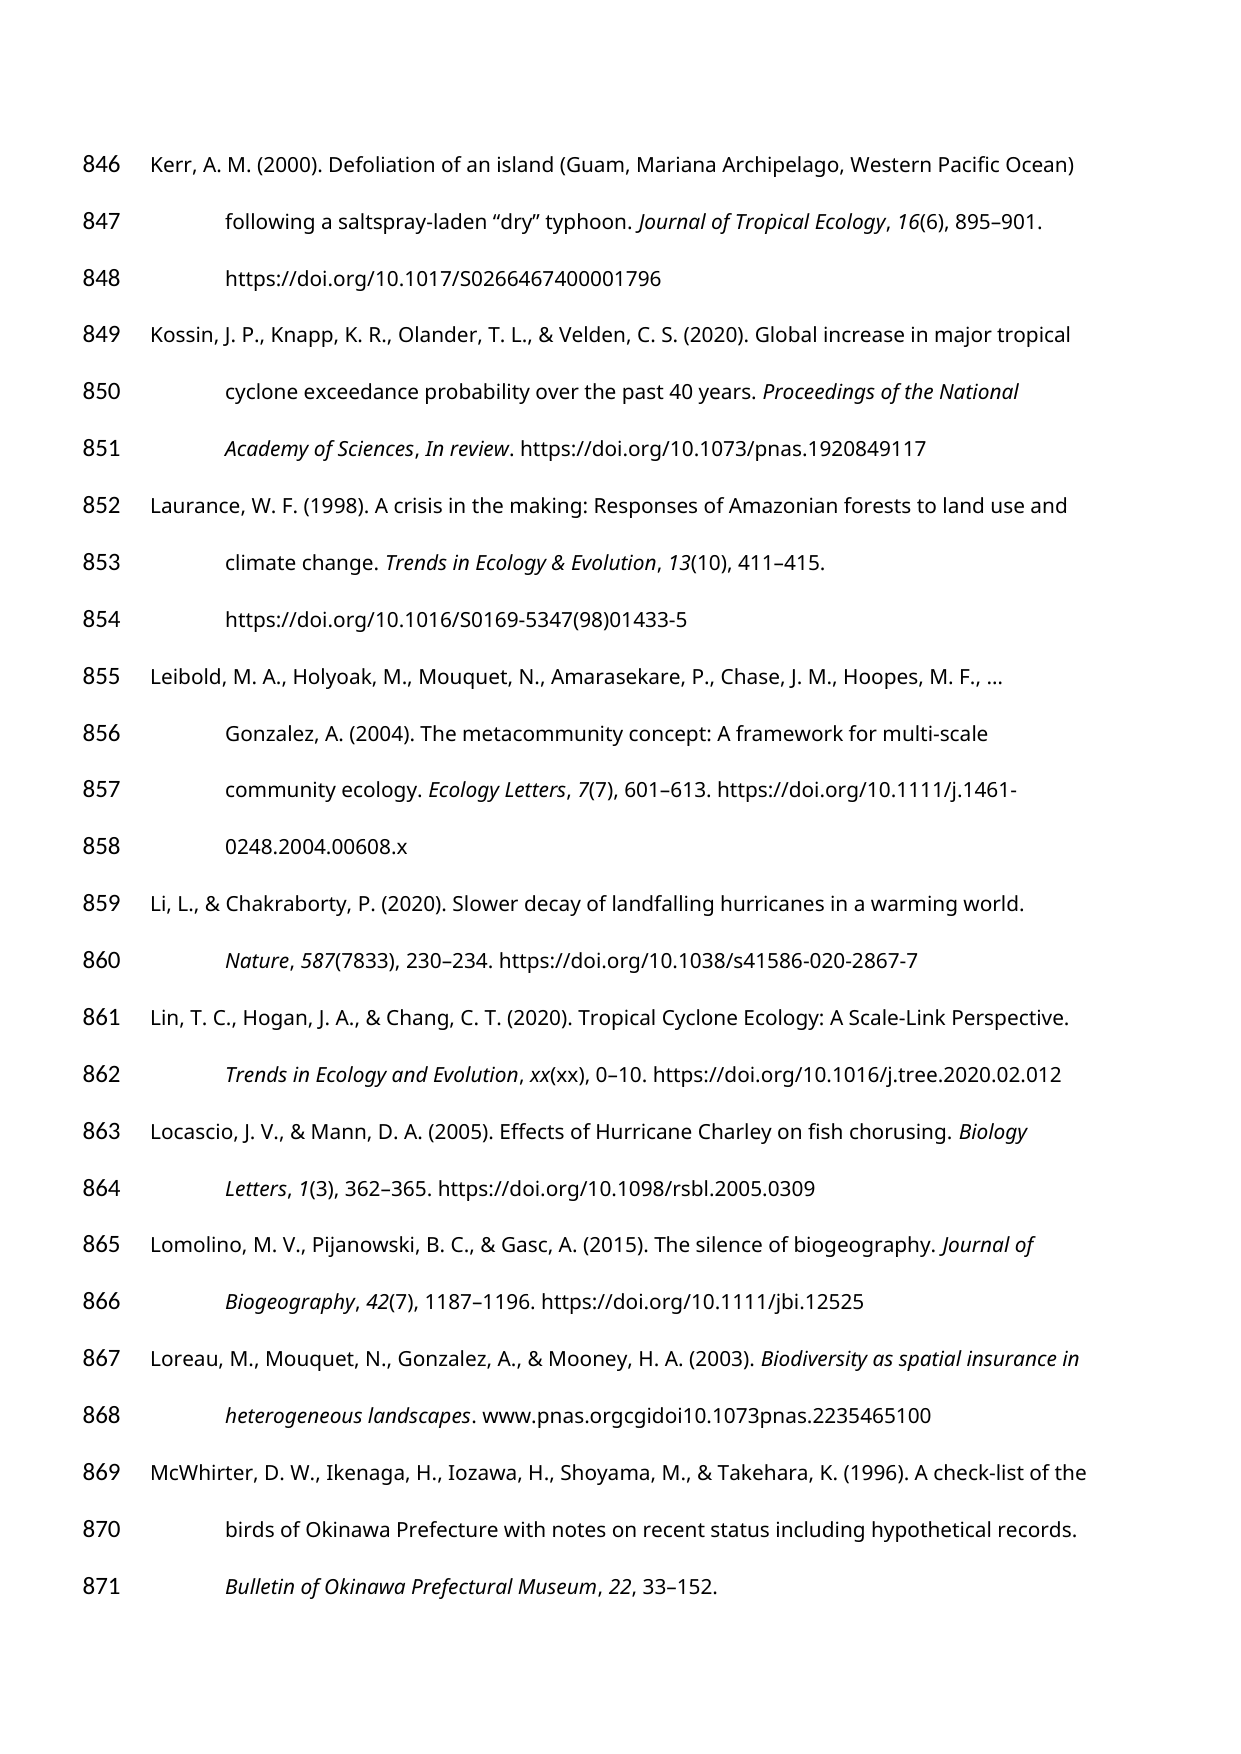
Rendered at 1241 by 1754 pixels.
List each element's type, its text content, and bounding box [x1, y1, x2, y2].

text Kossin, J. P., Knapp, K. R., Olander, T. L., & Velden, C. S. (2020). Global increase in major tropical cyclone exceedance probability over the past 40 years. Proceedings of the National Academy of Sciences, In review. https://doi.org/10.1073/pnas.1920849117 [150, 321, 1090, 463]
text Laurance, W. F. (1998). A crisis in the making: Responses of Amazonian forests to land use and climate change. Trends in Ecology & Evolution, 13(10), 411–415. https://doi.org/10.1016/S0169-5347(98)01433-5 [150, 491, 1090, 633]
text McWhirter, D. W., Ikenaga, H., Iozawa, H., Shoyama, M., & Takehara, K. (1996). A check-list of the birds of Okinawa Prefecture with notes on recent status including hypothetical records. Bulletin of Okinawa Prefectural Museum, 22, 33–152. [150, 1458, 1090, 1600]
text Leibold, M. A., Holyoak, M., Mouquet, N., Amarasekare, P., Chase, J. M., Hoopes, M. F., … Gonzalez, A. (2004). The metacommunity concept: A framework for multi-scale community ecology. Ecology Letters, 7(7), 601–613. https://doi.org/10.1111/j.1461-0248.2004.00608.x [150, 662, 1090, 861]
text Locascio, J. V., & Mann, D. A. (2005). Effects of Hurricane Charley on fish chorusing. Biology Letters, 1(3), 362–365. https://doi.org/10.1098/rsbl.2005.0309 [150, 1117, 1090, 1202]
text Kerr, A. M. (2000). Defoliation of an island (Guam, Mariana Archipelago, Western Pacific Ocean) following a saltspray-laden “dry” typhoon. Journal of Tropical Ecology, 16(6), 895–901. https://doi.org/10.1017/S0266467400001796 [150, 150, 1090, 292]
text Loreau, M., Mouquet, N., Gonzalez, A., & Mooney, H. A. (2003). Biodiversity as spatial insurance in heterogeneous landscapes. www.pnas.orgcgidoi10.1073pnas.2235465100 [150, 1344, 1090, 1430]
text Lin, T. C., Hogan, J. A., & Chang, C. T. (2020). Tropical Cyclone Ecology: A Scale-Link Perspective. Trends in Ecology and Evolution, xx(xx), 0–10. https://doi.org/10.1016/j.tree.2020.02.012 [150, 1003, 1090, 1088]
text Lomolino, M. V., Pijanowski, B. C., & Gasc, A. (2015). The silence of biogeography. Journal of Biogeography, 42(7), 1187–1196. https://doi.org/10.1111/jbi.12525 [150, 1231, 1090, 1316]
text Li, L., & Chakraborty, P. (2020). Slower decay of landfalling hurricanes in a warming world. Nature, 587(7833), 230–234. https://doi.org/10.1038/s41586-020-2867-7 [150, 889, 1090, 975]
